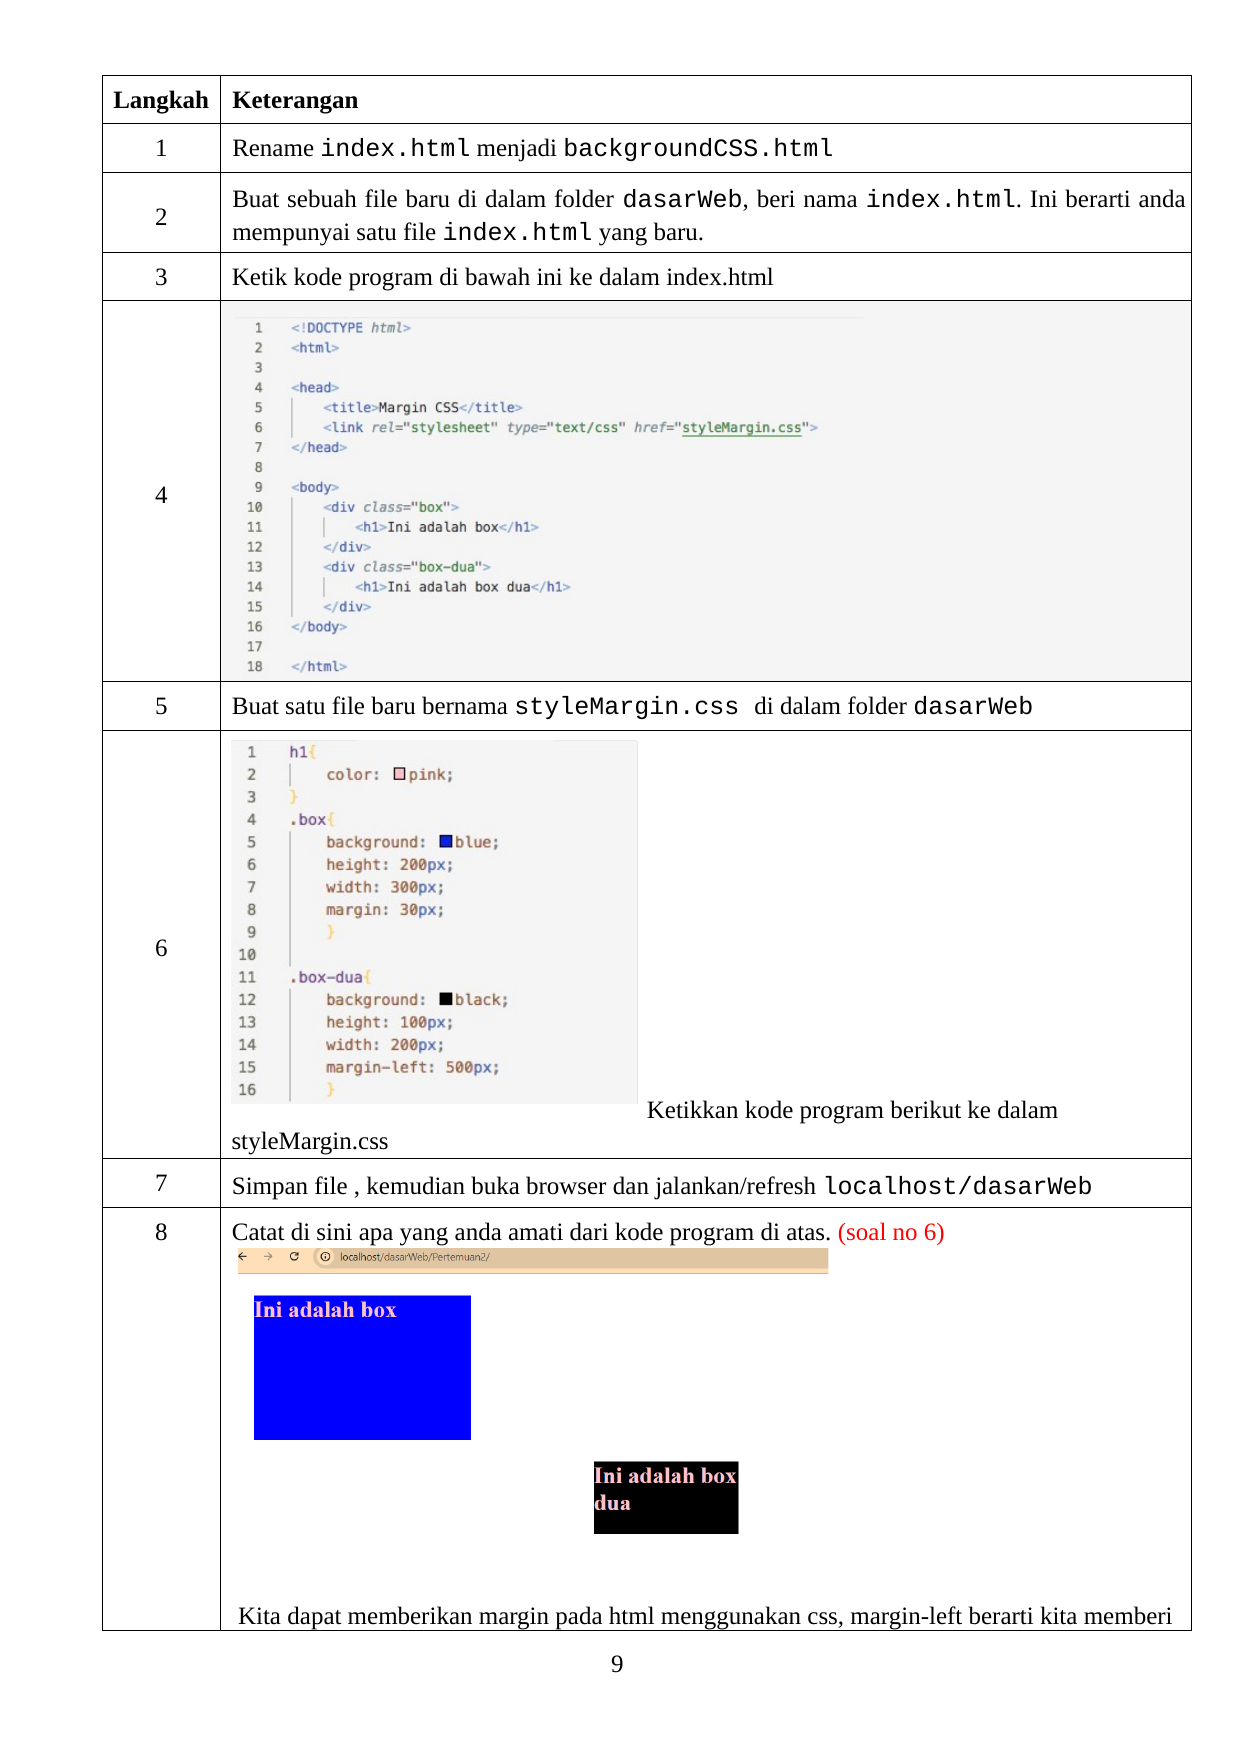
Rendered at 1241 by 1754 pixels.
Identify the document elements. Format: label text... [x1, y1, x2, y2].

table_cell 3 [103, 253, 220, 299]
table_cell 5 [103, 682, 220, 730]
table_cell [221, 1208, 1191, 1630]
table_cell [221, 301, 1191, 681]
picture [231, 740, 637, 1104]
table_cell 2 [103, 173, 220, 252]
table_cell 4 [103, 301, 220, 681]
table_cell Buat satu file baru bernama styleMargin.css di dalam folder dasarWeb [221, 682, 1191, 730]
table_header Keterangan [221, 76, 1191, 122]
table_cell Ketikkan kode program berikut ke dalam styleMargin.css [221, 731, 1191, 1157]
table_cell 8 [103, 1208, 220, 1630]
table_cell 6 [103, 731, 220, 1157]
picture [234, 317, 870, 679]
table_cell Simpan file , kemudian buka browser dan jalankan/refresh localhost/dasarWeb [221, 1159, 1191, 1207]
picture [237, 1248, 829, 1599]
table_cell 7 [103, 1159, 220, 1207]
table_cell 1 [103, 124, 220, 172]
table_cell Rename index.html menjadi backgroundCSS.html [221, 124, 1191, 172]
table_cell Ketik kode program di bawah ini ke dalam index.html [221, 253, 1191, 299]
table_header Langkah [103, 76, 220, 122]
table_cell Buat sebuah file baru di dalam folder dasarWeb, beri nama index.html. Ini berarti anda mempunyai satu file index.html yang baru. [221, 173, 1191, 252]
